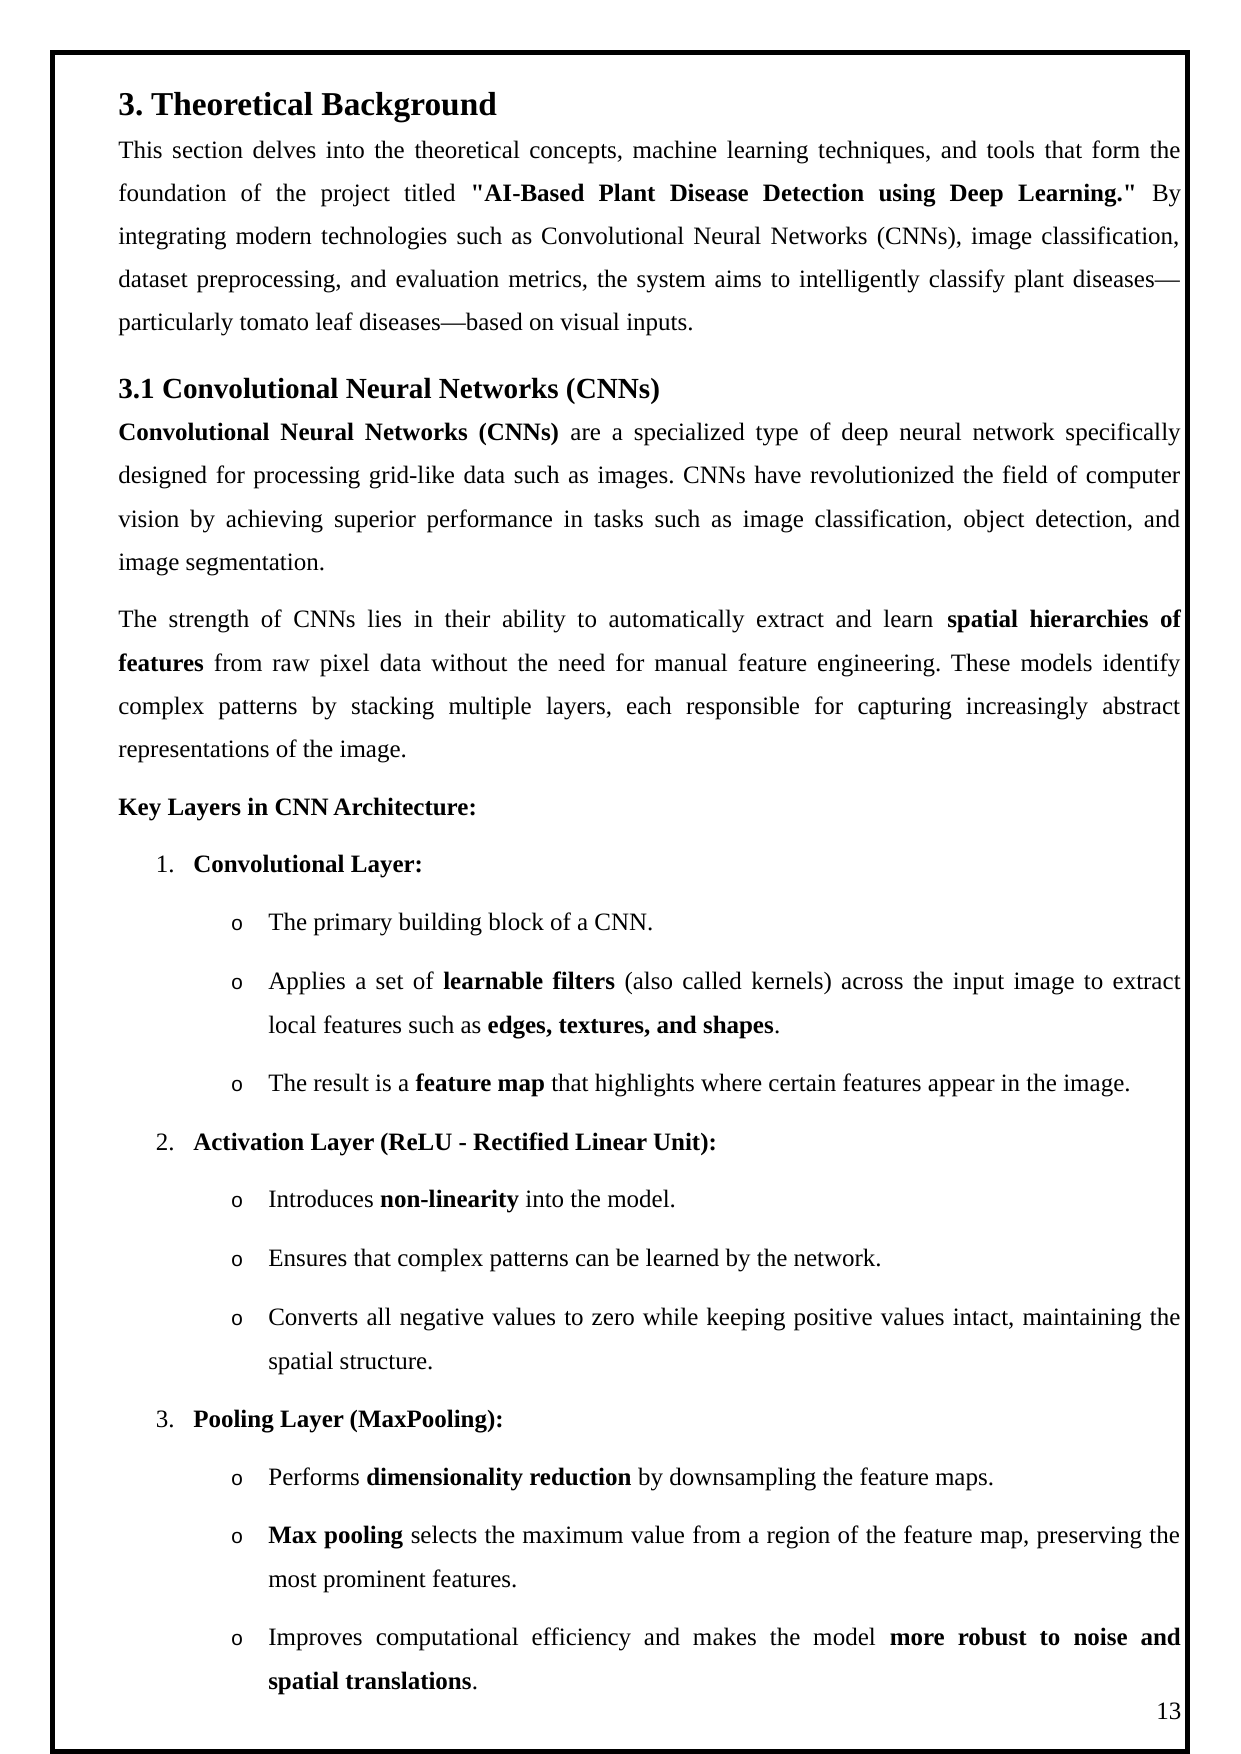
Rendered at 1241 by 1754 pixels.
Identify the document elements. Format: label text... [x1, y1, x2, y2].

list Convolutional Layer: [156, 849, 1181, 878]
text Convolutional Neural Networks (CNNs) are a specialized type of deep neural network specifically designed for processing grid-like data such as images. CNNs have revolutionized the field of computer vision by achieving superior performance in tasks such as image classification, object detection, and image segmentation. [118, 417, 1181, 576]
subtitle 3. Theoretical Background [118, 84, 1181, 122]
list Converts all negative values to zero while keeping positive values intact, maintaining the spatial structure. [231, 1302, 1181, 1375]
list Performs dimensionality reduction by downsampling the feature maps. [231, 1462, 1181, 1491]
list Ensures that complex patterns can be learned by the network. [231, 1243, 1181, 1273]
list The result is a feature map that highlights where certain features appear in the image. [231, 1068, 1181, 1097]
list Introduces non-linearity into the model. [231, 1184, 1181, 1214]
text Key Layers in CNN Architecture: [118, 792, 1181, 820]
text The strength of CNNs lies in their ability to automatically extract and learn spatial hierarchies of features from raw pixel data without the need for manual feature engineering. These models identify complex patterns by stacking multiple layers, each responsible for capturing increasingly abstract representations of the image. [118, 604, 1181, 763]
list Applies a set of learnable filters (also called kernels) across the input image to extract local features such as edges, textures, and shapes. [231, 966, 1181, 1039]
list Pooling Layer (MaxPooling): [156, 1404, 1181, 1433]
list Max pooling selects the maximum value from a region of the feature map, preserving the most prominent features. [231, 1521, 1181, 1593]
list Improves computational efficiency and makes the model more robust to noise and spatial translations. [231, 1622, 1181, 1695]
subtitle 3.1 Convolutional Neural Networks (CNNs) [118, 371, 1181, 405]
list Activation Layer (ReLU - Rectified Linear Unit): [156, 1127, 1181, 1155]
list The primary building block of a CNN. [231, 907, 1181, 937]
text This section delves into the theoretical concepts, machine learning techniques, and tools that form the foundation of the project titled "AI-Based Plant Disease Detection using Deep Learning." By integrating modern technologies such as Convolutional Neural Networks (CNNs), image classification, dataset preprocessing, and evaluation metrics, the system aims to intelligently classify plant diseases—particularly tomato leaf diseases—based on visual inputs. [118, 135, 1181, 336]
